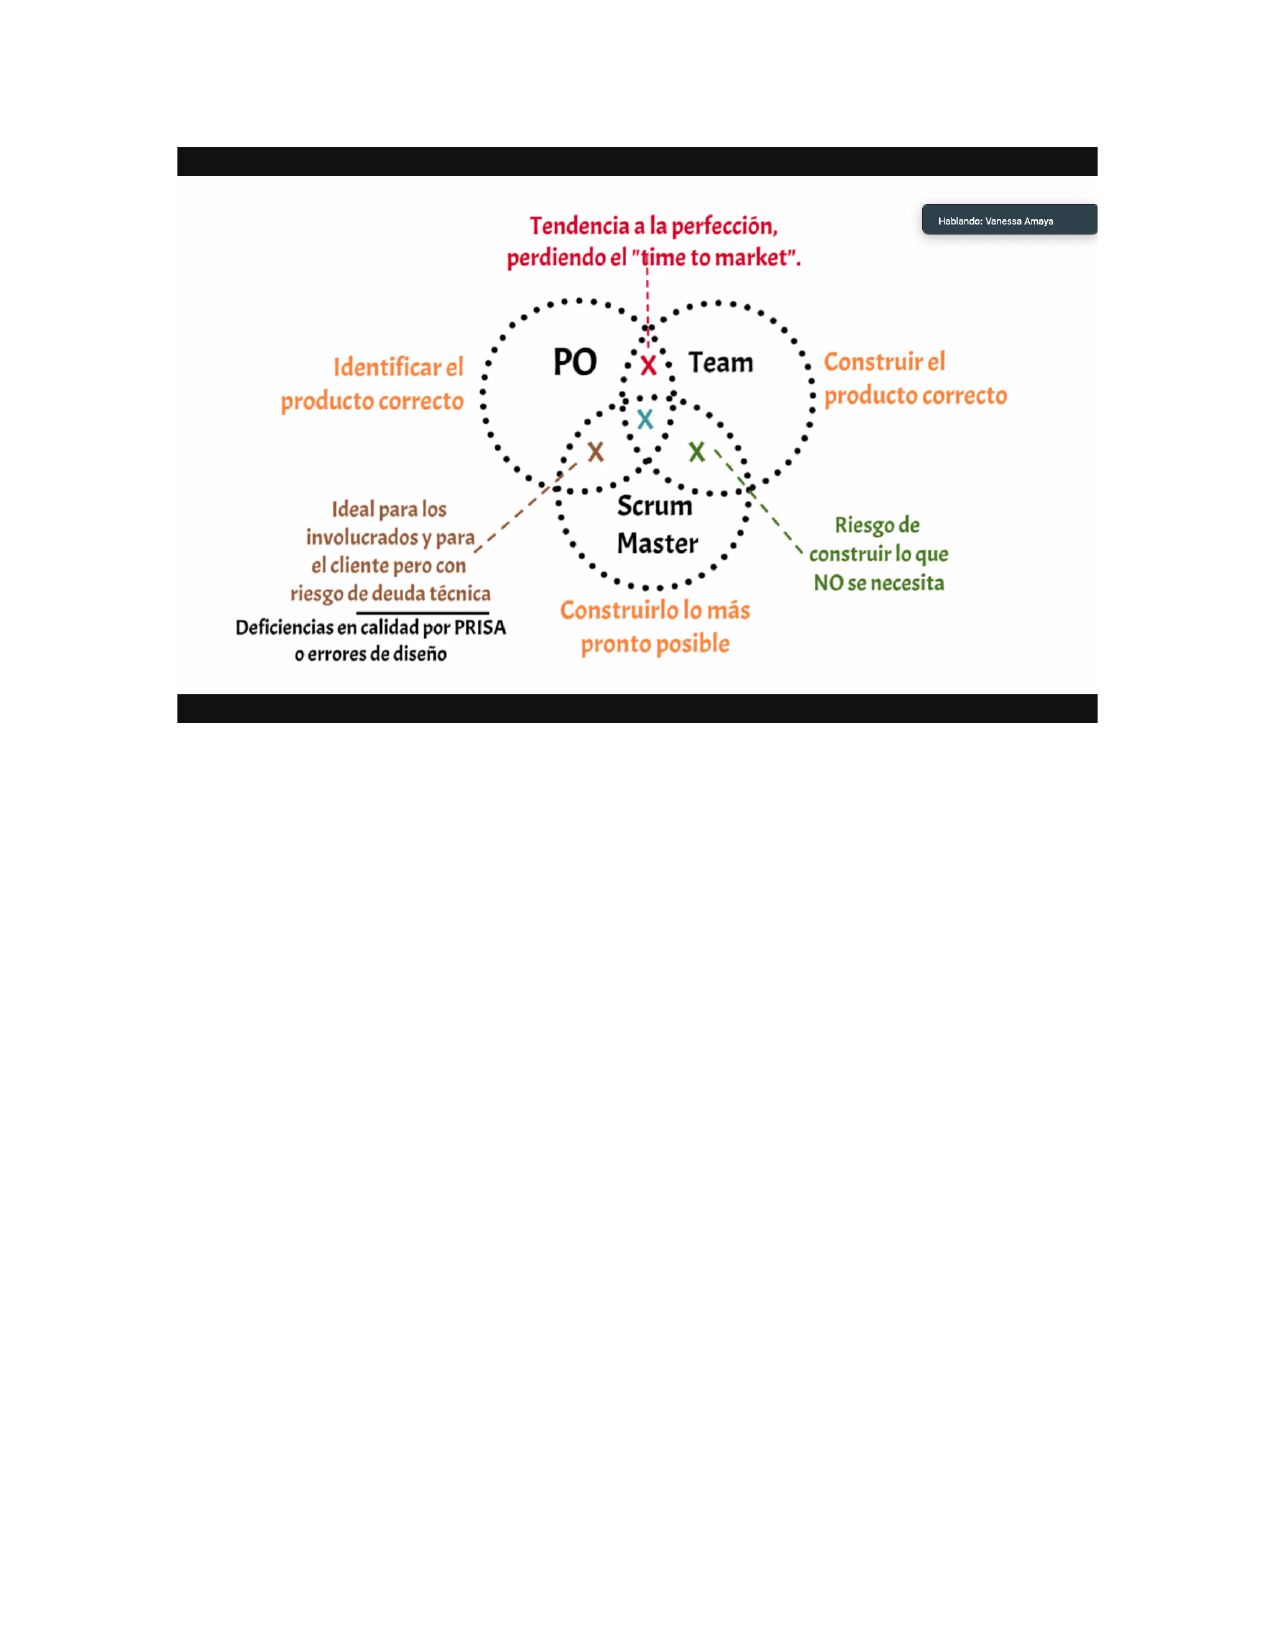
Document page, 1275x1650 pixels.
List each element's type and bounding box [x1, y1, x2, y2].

picture [177, 147, 1098, 723]
